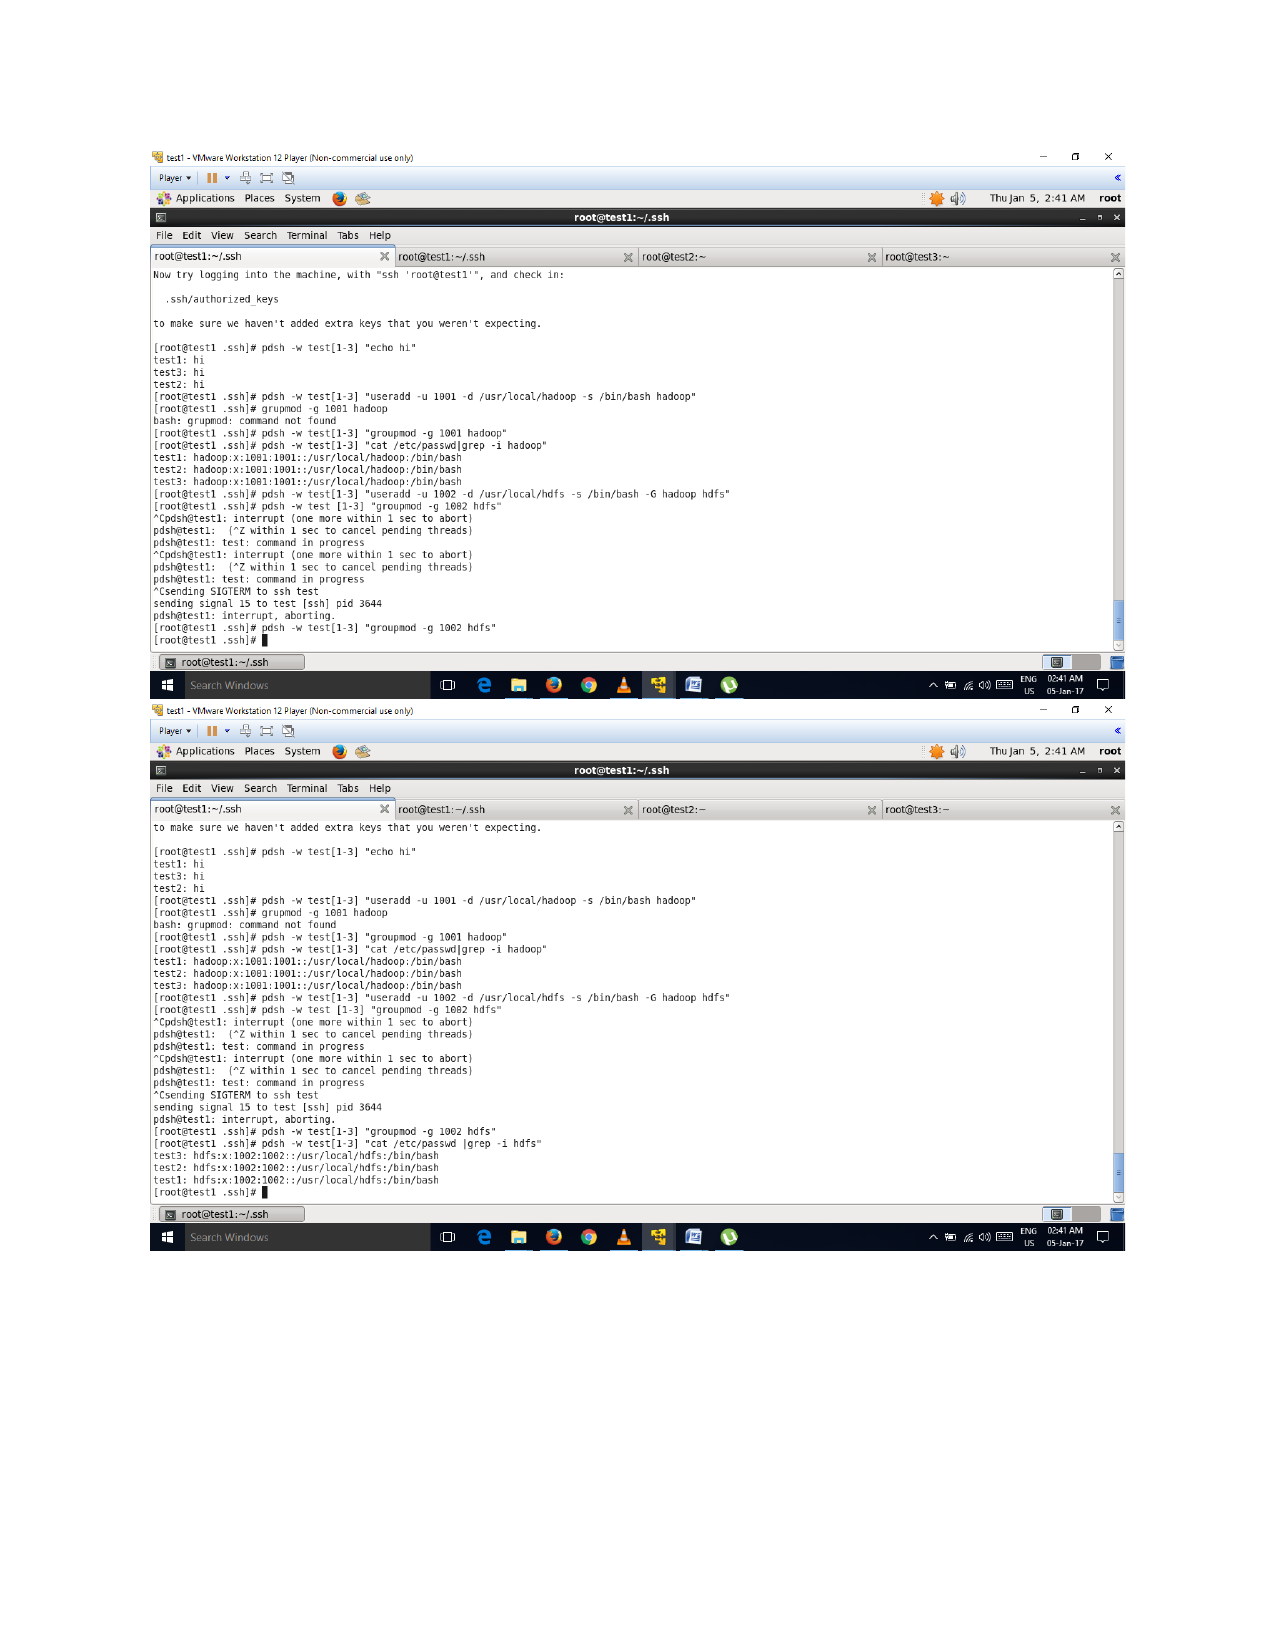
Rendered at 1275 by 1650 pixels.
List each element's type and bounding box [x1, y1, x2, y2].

picture [150, 702, 1125, 1251]
picture [150, 150, 1125, 699]
